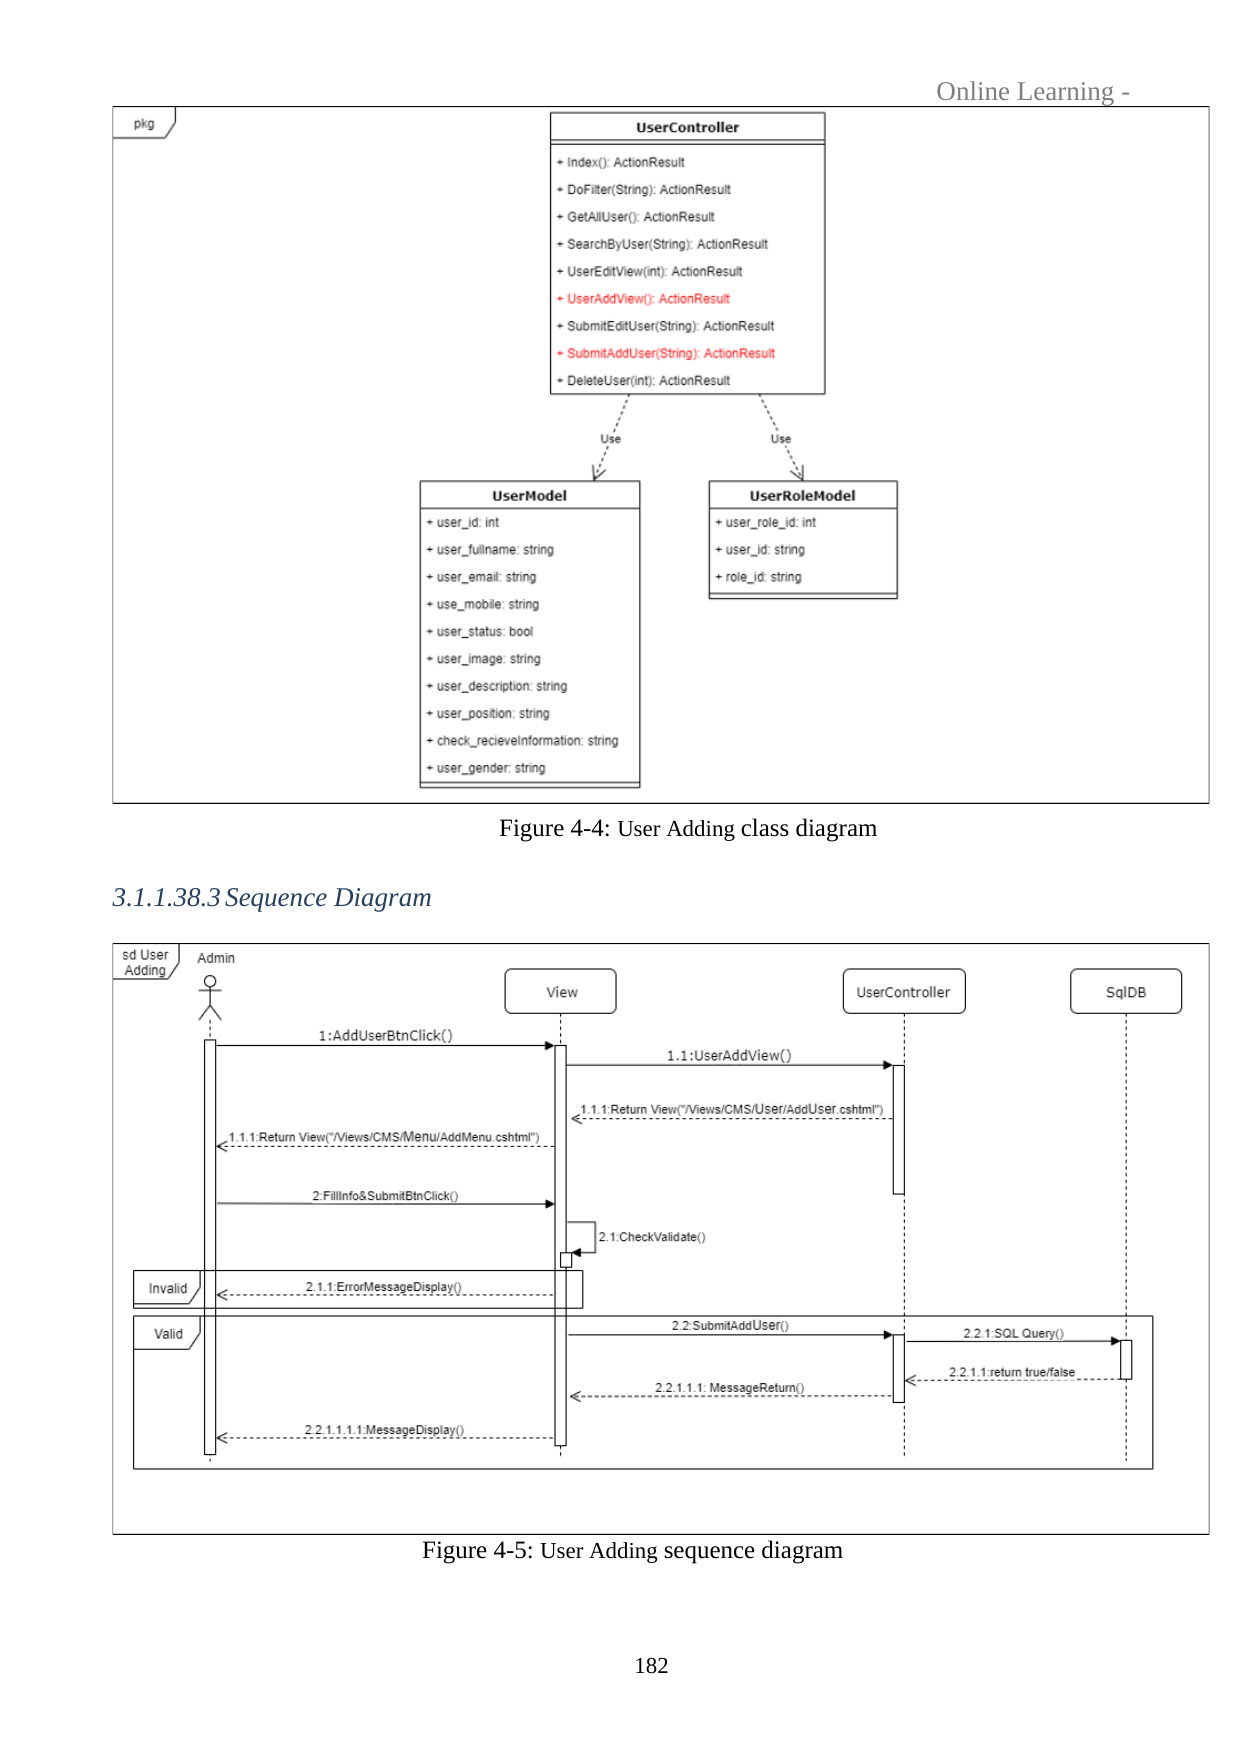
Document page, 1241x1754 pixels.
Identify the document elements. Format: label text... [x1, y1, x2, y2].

subtitle Sequence Diagram [112, 881, 1209, 912]
text Figure 4-5: User Adding sequence diagram [422, 1535, 1209, 1563]
picture [112, 943, 1210, 1535]
picture [112, 106, 1210, 804]
list Figure 4-4: User Adding class diagram [167, 813, 1209, 841]
